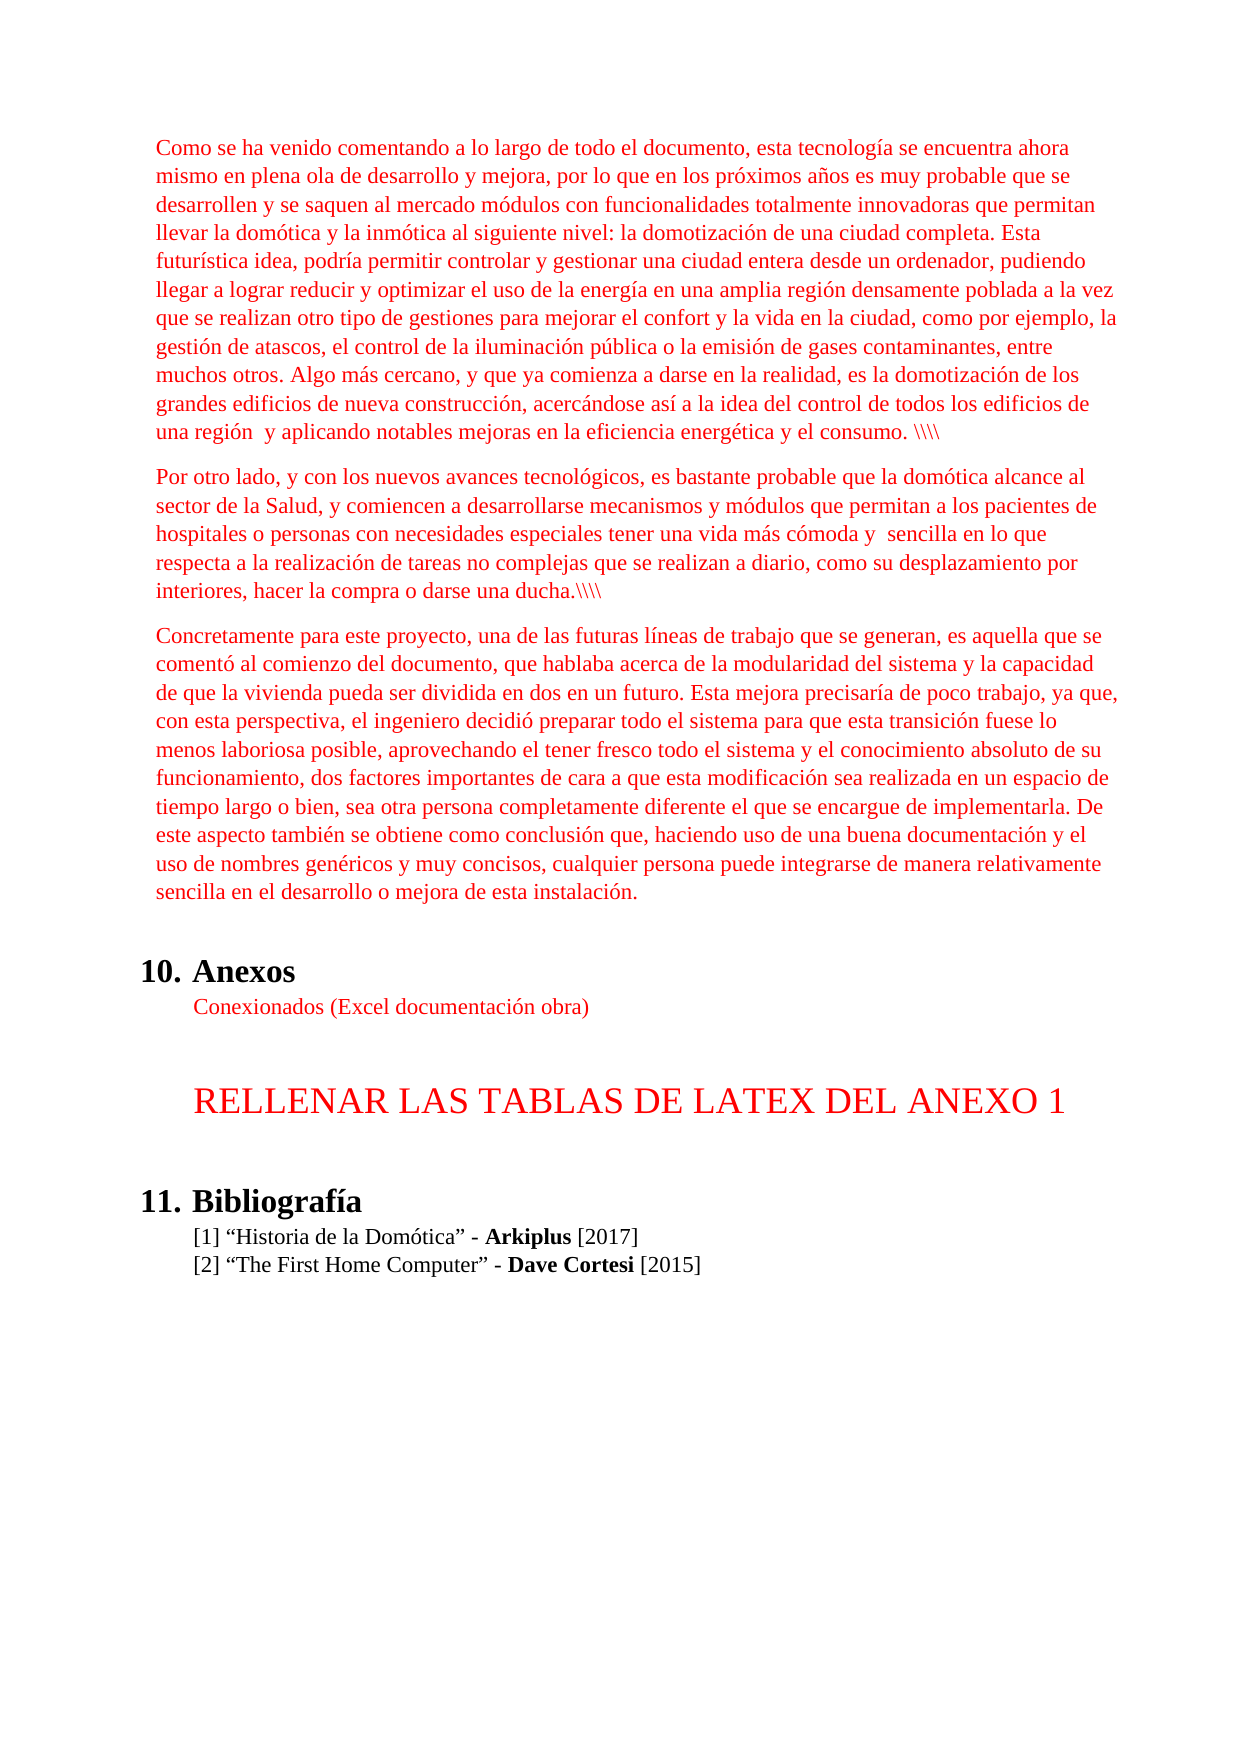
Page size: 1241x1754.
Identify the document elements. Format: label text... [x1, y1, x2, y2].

text Concretamente para este proyecto, una de las futuras líneas de trabajo que se generan, es aquella que se comentó al comienzo del documento, que hablaba acerca de la modularidad del sistema y la capacidad de que la vivienda pueda ser dividida en dos en un futuro. Esta mejora precisaría de poco trabajo, ya que, con esta perspectiva, el ingeniero decidió preparar todo el sistema para que esta transición fuese lo menos laboriosa posible, aprovechando el tener fresco todo el sistema y el conocimiento absoluto de su funcionamiento, dos factores importantes de cara a que esta modificación sea realizada en un espacio de tiempo largo o bien, sea otra persona completamente diferente el que se encargue de implementarla. De este aspecto también se obtiene como conclusión que, haciendo uso de una buena documentación y el uso de nombres genéricos y muy concisos, cualquier persona puede integrarse de manera relativamente sencilla en el desarrollo o mejora de esta instalación. [156, 622, 1122, 904]
list Conexionados (Excel documentación obra) [193, 993, 1122, 1019]
text Por otro lado, y con los nuevos avances tecnológicos, es bastante probable que la domótica alcance al sector de la Salud, y comiencen a desarrollarse mecanismos y módulos que permitan a los pacientes de hospitales o personas con necesidades especiales tener una vida más cómoda y sencilla en lo que respecta a la realización de tareas no complejas que se realizan a diario, como su desplazamiento por interiores, hacer la compra o darse una ducha.\\\\ [156, 463, 1122, 603]
text Como se ha venido comentando a lo largo de todo el documento, esta tecnología se encuentra ahora mismo en plena ola de desarrollo y mejora, por lo que en los próximos años es muy probable que se desarrollen y se saquen al mercado módulos con funcionalidades totalmente innovadoras que permitan llevar la domótica y la inmótica al siguiente nivel: la domotización de una ciudad completa. Esta futurística idea, podría permitir controlar y gestionar una ciudad entera desde un ordenador, pudiendo llegar a lograr reducir y optimizar el uso de la energía en una amplia región densamente poblada a la vez que se realizan otro tipo de gestiones para mejorar el confort y la vida en la ciudad, como por ejemplo, la gestión de atascos, el control de la iluminación pública o la emisión de gases contaminantes, entre muchos otros. Algo más cercano, y que ya comienza a darse en la realidad, es la domotización de los grandes edificios de nueva construcción, acercándose así a la idea del control de todos los edificios de una región y aplicando notables mejoras en la eficiencia energética y el consumo. \\\\ [156, 134, 1122, 444]
list RELLENAR LAS TABLAS DE LATEX DEL ANEXO 1 [193, 1078, 1122, 1121]
list Bibliografía [140, 1182, 1122, 1220]
list Anexos [140, 952, 1122, 990]
list [2] “The First Home Computer” - Dave Cortesi [2015] [193, 1251, 1122, 1278]
list [1] “Historia de la Domótica” - Arkiplus [2017] [193, 1223, 1122, 1249]
